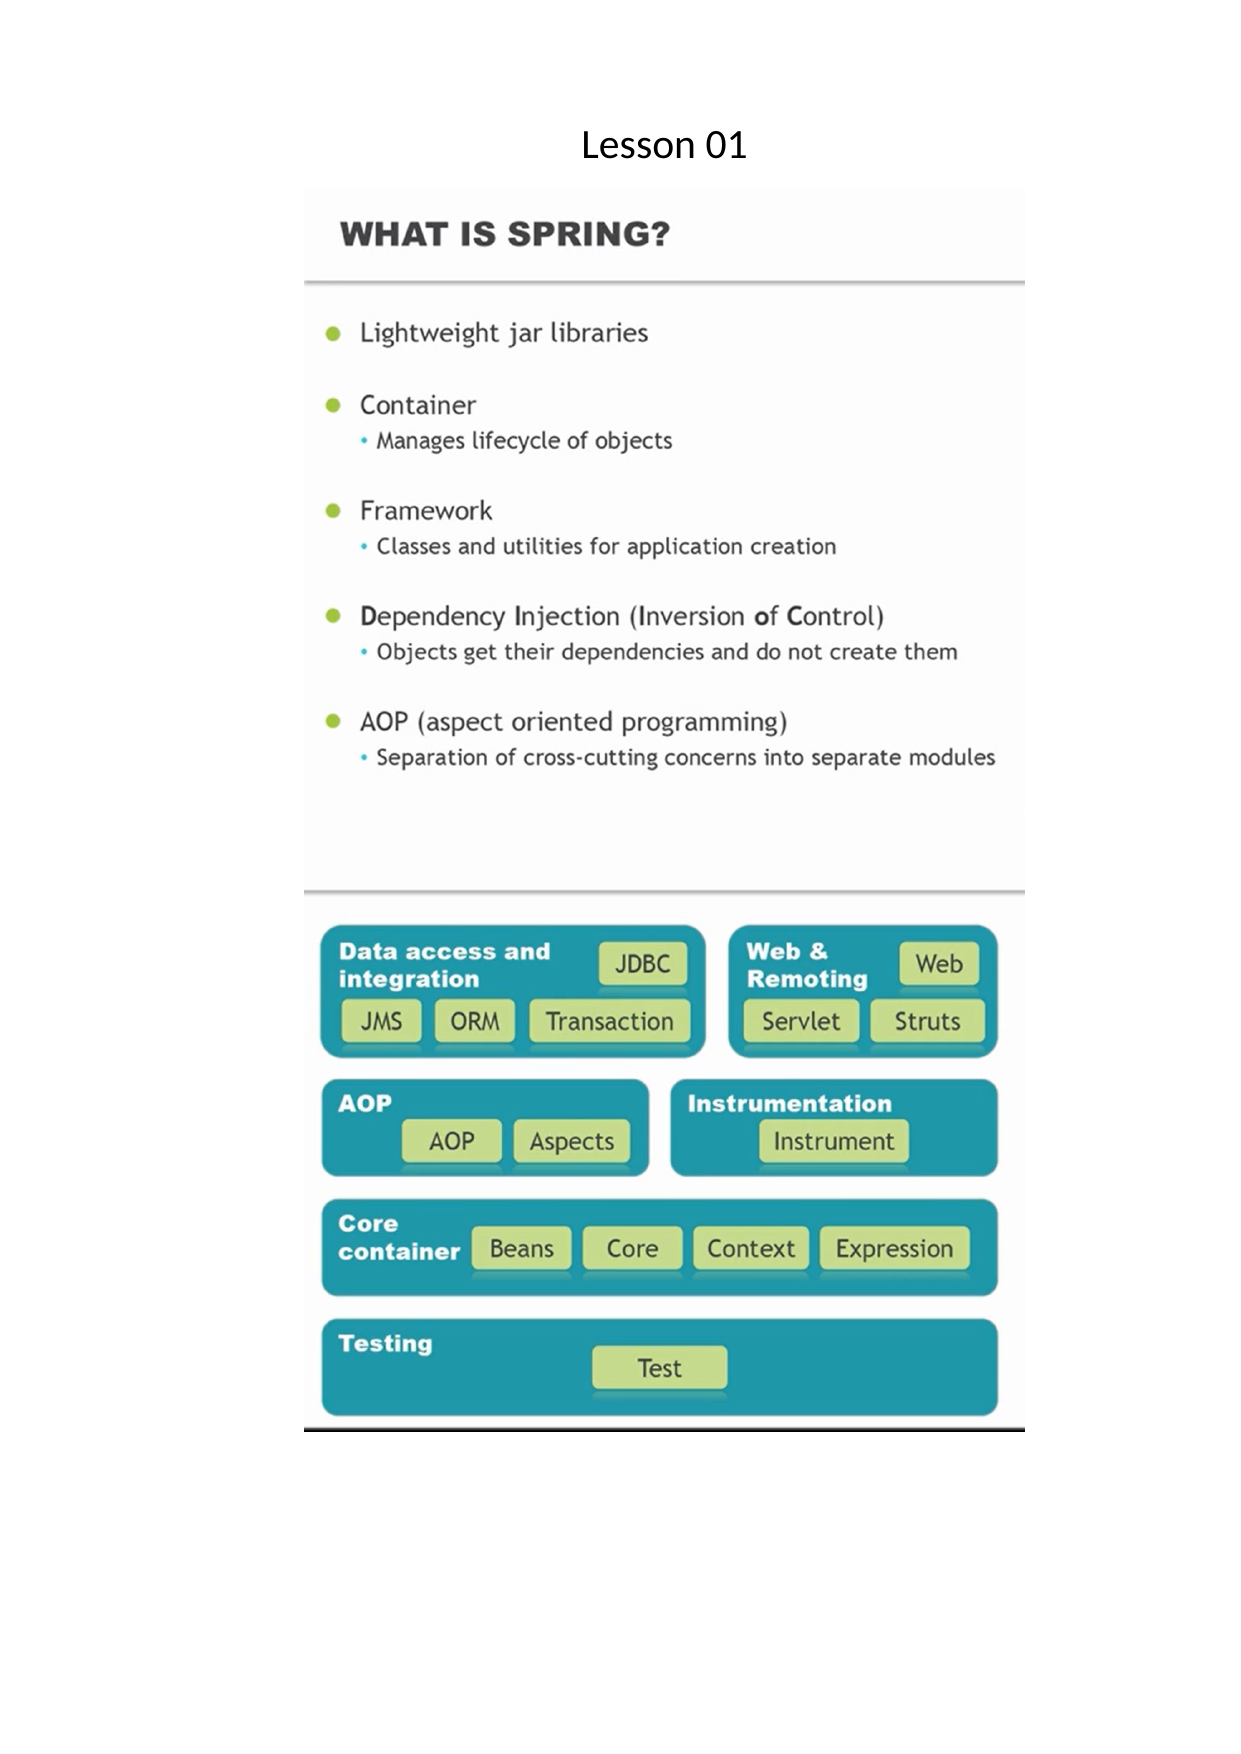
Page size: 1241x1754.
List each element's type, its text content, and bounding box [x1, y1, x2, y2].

picture [304, 811, 1025, 1432]
picture [304, 189, 1025, 810]
text Lesson 01 [177, 118, 1152, 169]
